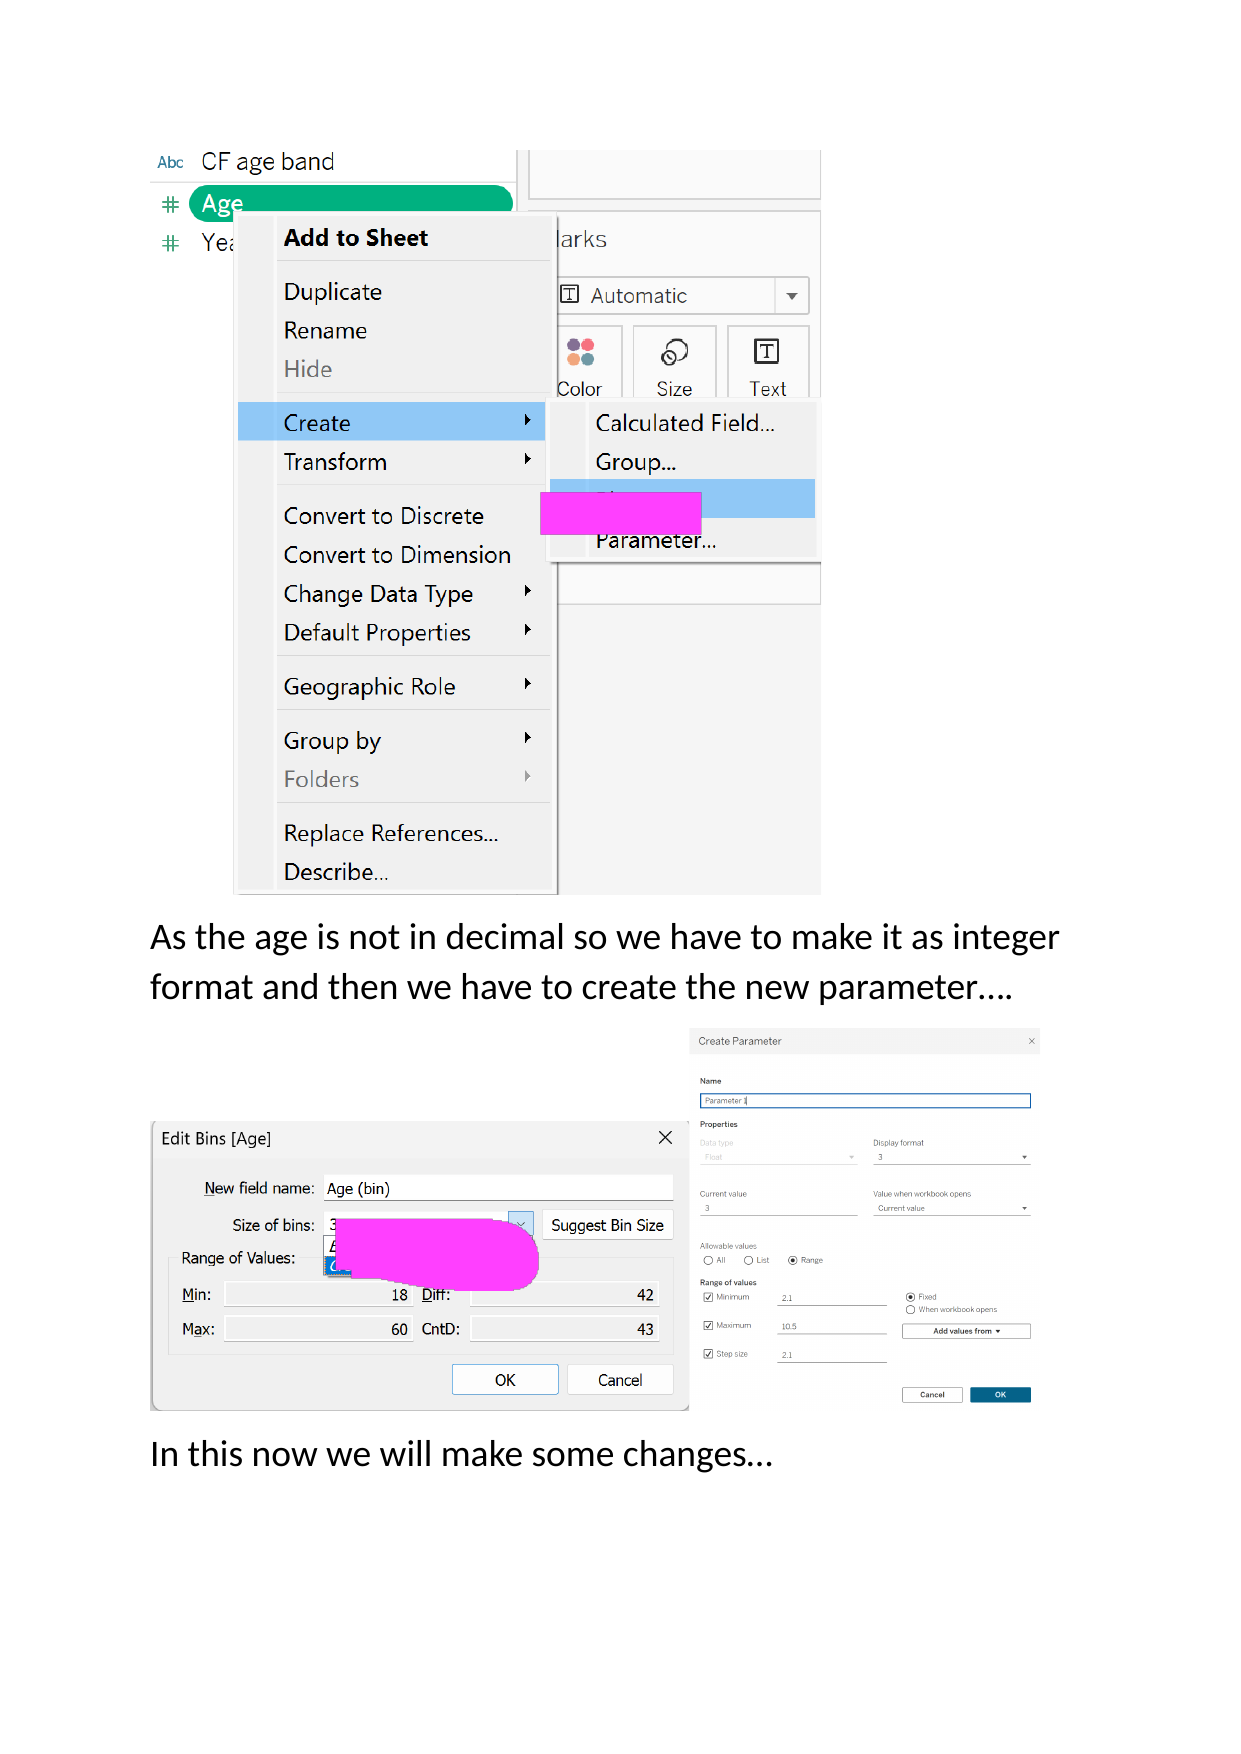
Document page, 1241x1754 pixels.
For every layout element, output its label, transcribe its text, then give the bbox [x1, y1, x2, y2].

picture [150, 1028, 1041, 1411]
picture [150, 150, 822, 895]
text As the age is not in decimal so we have to make it as integer format and then we have to create the new parameter…. [150, 913, 1090, 1009]
text In this now we will make some changes… [150, 1430, 1090, 1476]
